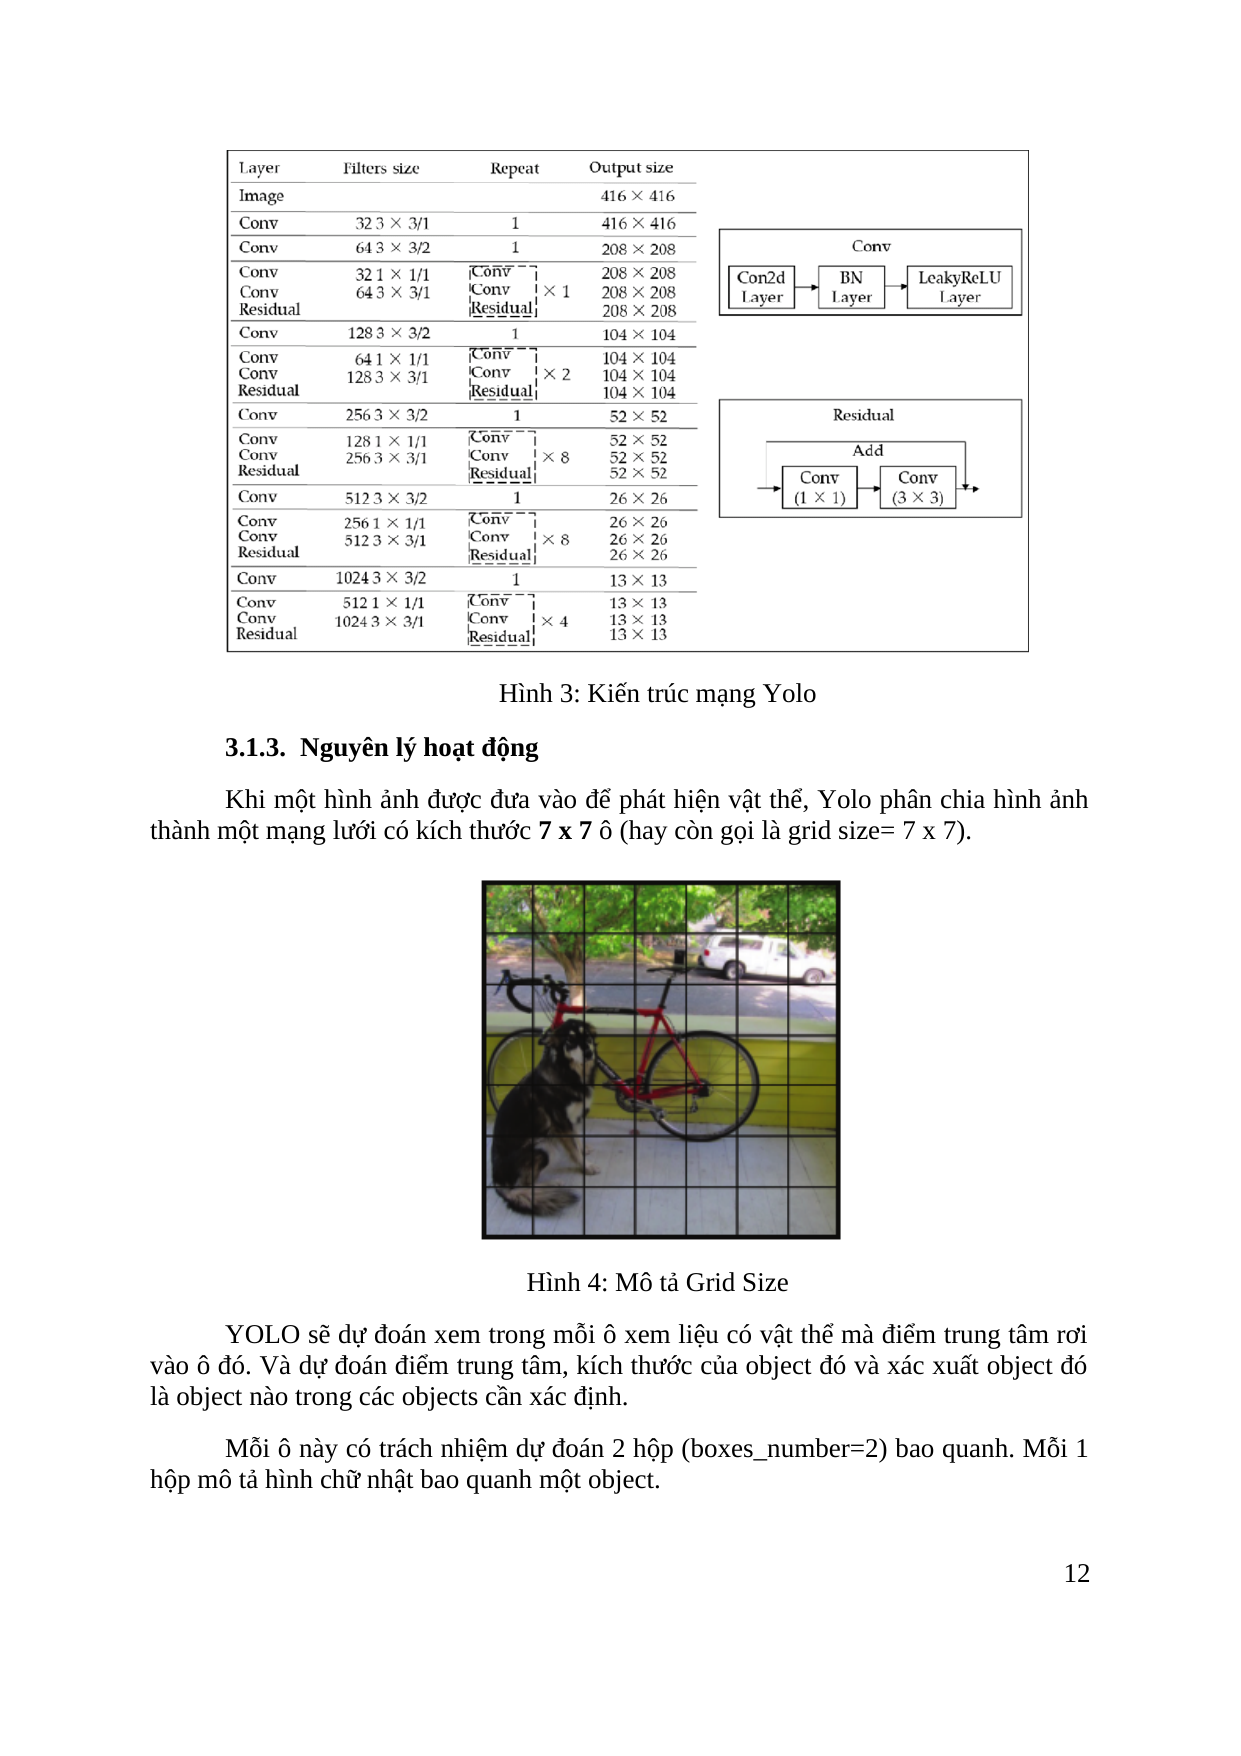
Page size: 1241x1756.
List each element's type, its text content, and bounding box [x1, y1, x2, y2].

text Mỗi ô này có trách nhiệm dự đoán 2 hộp (boxes_number=2) bao quanh. Mỗi 1 hộp mô tả hình chữ nhật bao quanh một object. [150, 1432, 1090, 1495]
text Hình 4: Mô tả Grid Size [150, 1266, 1090, 1297]
picture [225, 150, 1029, 656]
picture [471, 865, 844, 1246]
text Khi một hình ảnh được đưa vào để phát hiện vật thể, Yolo phân chia hình ảnh thành một mạng lưới có kích thước 7 x 7 ô (hay còn gọi là grid size= 7 x 7). [150, 783, 1090, 845]
text YOLO sẽ dự đoán xem trong mỗi ô xem liệu có vật thể mà điểm trung tâm rơi vào ô đó. Và dự đoán điểm trung tâm, kích thước của object đó và xác xuất object đó là object nào trong các objects cần xác định. [150, 1318, 1090, 1412]
subtitle Nguyên lý hoạt động [225, 731, 1090, 762]
text Hình 3: Kiến trúc mạng Yolo [150, 677, 1090, 708]
